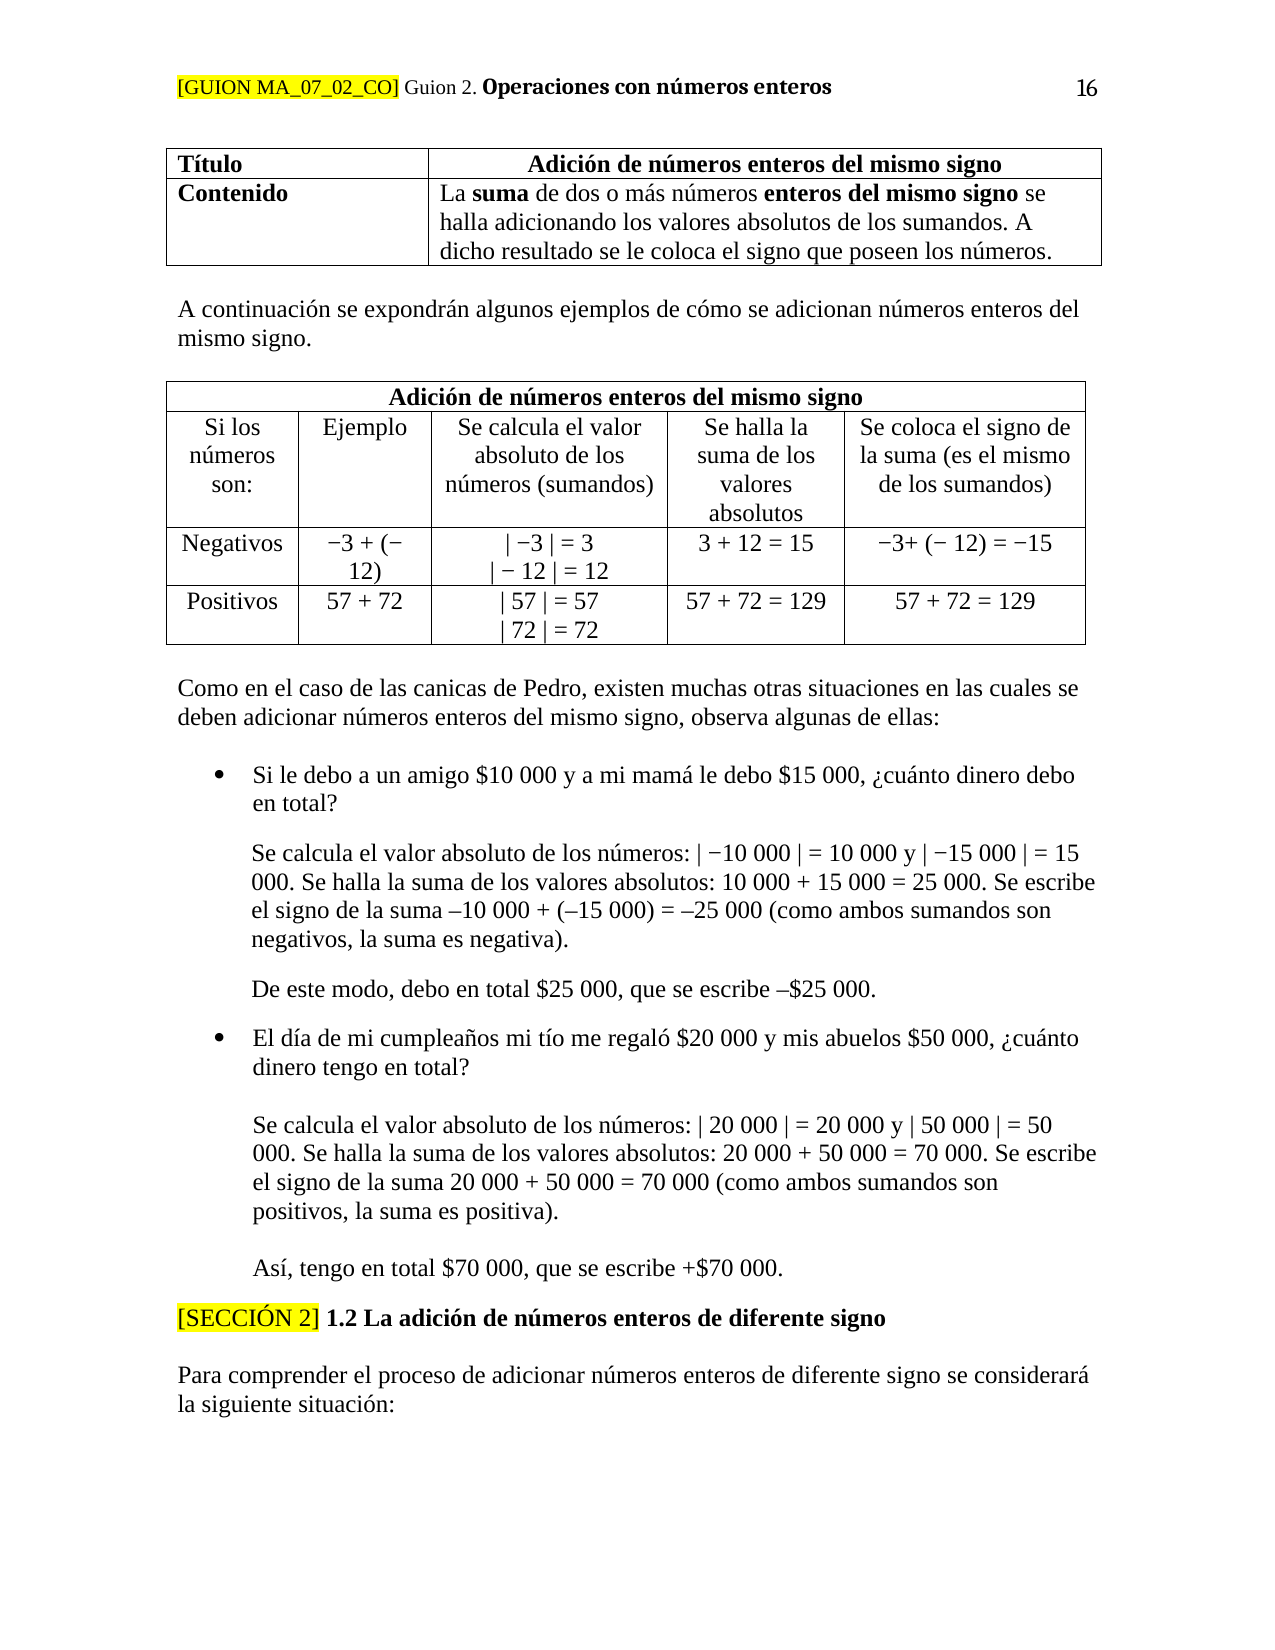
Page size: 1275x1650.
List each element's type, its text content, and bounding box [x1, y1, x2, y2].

list Así, tengo en total $70 000, que se escribe +$70 000. [252, 1253, 1098, 1282]
list Si le debo a un amigo $10 000 y a mi mamá le debo $15 000, ¿cuánto dinero debo en total? [215, 760, 1098, 817]
table_cell | 57 | = 57 | 72 | = 72 [432, 586, 667, 644]
table_cell Se coloca el signo de la suma (es el mismo de los sumandos) [845, 412, 1085, 527]
list Se calcula el valor absoluto de los números: | 20 000 | = 20 000 y | 50 000 | = 50 000. Se halla la suma de los valores absolutos: 20 000 + 50 000 = 70 000. Se escribe el signo de la suma 20 000 + 50 000 = 70 000 (como ambos sumandos son positivos, la suma es positiva). [252, 1110, 1098, 1225]
table_cell 57 + 72 [299, 586, 431, 644]
table_cell −3 + (− 12) [299, 528, 431, 585]
table_header Adición de números enteros del mismo signo [167, 382, 1085, 411]
table_cell Ejemplo [299, 412, 431, 527]
text Como en el caso de las canicas de Pedro, existen muchas otras situaciones en las cuales se deben adicionar números enteros del mismo signo, observa algunas de ellas: [177, 673, 1098, 731]
table_cell 3 + 12 = 15 [668, 528, 844, 585]
table_cell Se halla la suma de los valores absolutos [668, 412, 844, 527]
table_cell Adición de números enteros del mismo signo [429, 149, 1101, 177]
table_cell Si los números son: [167, 412, 298, 527]
table_cell Contenido [167, 179, 428, 265]
list El día de mi cumpleaños mi tío me regaló $20 000 y mis abuelos $50 000, ¿cuánto dinero tengo en total? [215, 1023, 1098, 1081]
table_cell La suma de dos o más números enteros del mismo signo se halla adicionando los valores absolutos de los sumandos. A dicho resultado se le coloca el signo que poseen los números. [429, 179, 1101, 265]
text De este modo, debo en total $25 000, que se escribe ‒$25 000. [251, 974, 1098, 1003]
table_cell | −3 | = 3 | − 12 | = 12 [432, 528, 667, 585]
table_cell 57 + 72 = 129 [845, 586, 1085, 644]
text A continuación se expondrán algunos ejemplos de cómo se adicionan números enteros del mismo signo. [177, 294, 1098, 352]
table_cell −3+ (− 12) = −15 [845, 528, 1085, 585]
text [SECCIÓN 2] 1.2 La adición de números enteros de diferente signo [319, 1303, 1098, 1332]
table_cell Positivos [167, 586, 298, 644]
table_cell Título [167, 149, 428, 177]
text Se calcula el valor absoluto de los números: | −10 000 | = 10 000 y | −15 000 | = 15 000. Se halla la suma de los valores absolutos: 10 000 + 15 000 = 25 000. Se escribe el signo de la suma ‒10 000 + (‒15 000) = ‒25 000 (como ambos sumandos son negativos, la suma es negativa). [251, 838, 1098, 953]
text Para comprender el proceso de adicionar números enteros de diferente signo se considerará la siguiente situación: [177, 1361, 1098, 1418]
table_cell Negativos [167, 528, 298, 585]
table_cell 57 + 72 = 129 [668, 586, 844, 644]
table_cell Se calcula el valor absoluto de los números (sumandos) [432, 412, 667, 527]
